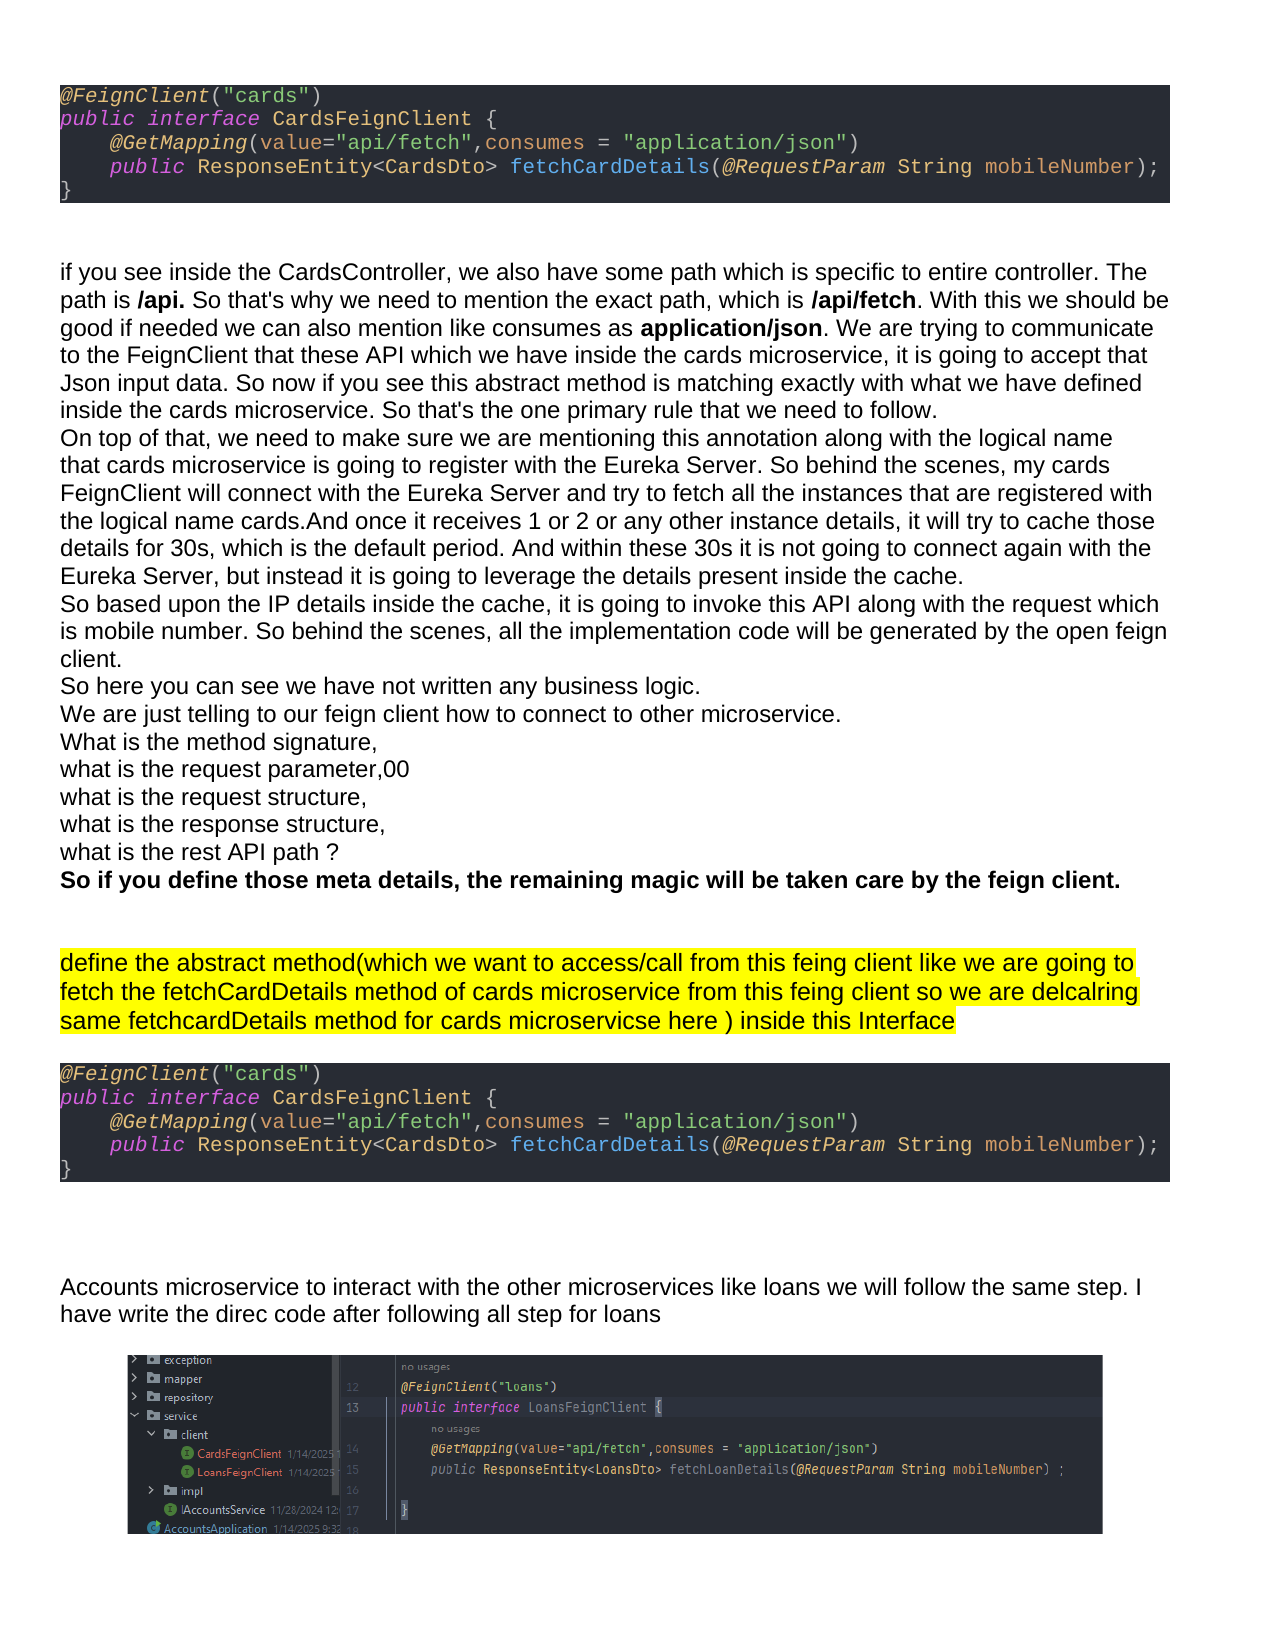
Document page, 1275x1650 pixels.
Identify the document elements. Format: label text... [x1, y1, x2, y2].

text is mobile number. So behind the scenes, all the implementation code will be generated by the open feign client. [60, 617, 1170, 672]
text @FeignClient("cards") public interface CardsFeignClient { @GetMapping(value="api/fetch",consumes = "application/json") public ResponseEntity<CardsDto> fetchCardDetails(@RequestParam String mobileNumber); } [60, 1063, 1170, 1182]
text what is the request parameter,00 [60, 755, 1170, 783]
text We are just telling to our feign client how to connect to other microservice. [60, 700, 1170, 727]
text if you see inside the CardsController, we also have some path which is specific to entire controller. The path is /api. So that's why we need to mention the exact path, which is /api/fetch. With this we should be good if needed we can also mention like consumes as application/json. We are trying to communicate to the FeignClient that these API which we have inside the cards microservice, it is going to accept that Json input data. So now if you see this abstract method is matching exactly with what we have defined inside the cards microservice. So that's the one primary rule that we need to follow. [60, 258, 1170, 424]
text that cards microservice is going to register with the Eureka Server. So behind the scenes, my cards FeignClient will connect with the Eureka Server and try to fetch all the instances that are registered with the logical name cards.And once it receives 1 or 2 or any other instance details, it will try to cache those details for 30s, which is the default period. And within these 30s it is not going to connect again with the Eureka Server, but instead it is going to leverage the details present inside the cache. [60, 451, 1170, 589]
text what is the request structure, [60, 783, 1170, 810]
text define the abstract method(which we want to access/call from this feing client like we are going to fetch the fetchCardDetails method of cards microservice from this feing client so we are delcalring same fetchcardDetails method for cards microservicse here ) inside this Interface [60, 893, 1170, 1034]
text what is the rest API path ? [60, 838, 1170, 866]
text @FeignClient("cards") public interface CardsFeignClient { @GetMapping(value="api/fetch",consumes = "application/json") public ResponseEntity<CardsDto> fetchCardDetails(@RequestParam String mobileNumber); } [60, 85, 1170, 203]
text What is the method signature, [60, 727, 1170, 755]
text So if you define those meta details, the remaining magic will be taken care by the feign client. [60, 866, 1170, 893]
picture [127, 1355, 1103, 1534]
text So based upon the IP details inside the cache, it is going to invoke this API along with the request which [60, 589, 1170, 617]
text Accounts microservice to interact with the other microservices like loans we will follow the same step. I have write the direc code after following all step for loans [60, 1273, 1170, 1356]
text what is the response structure, [60, 810, 1170, 838]
text On top of that, we need to make sure we are mentioning this annotation along with the logical name [60, 424, 1170, 451]
text So here you can see we have not written any business logic. [60, 672, 1170, 700]
